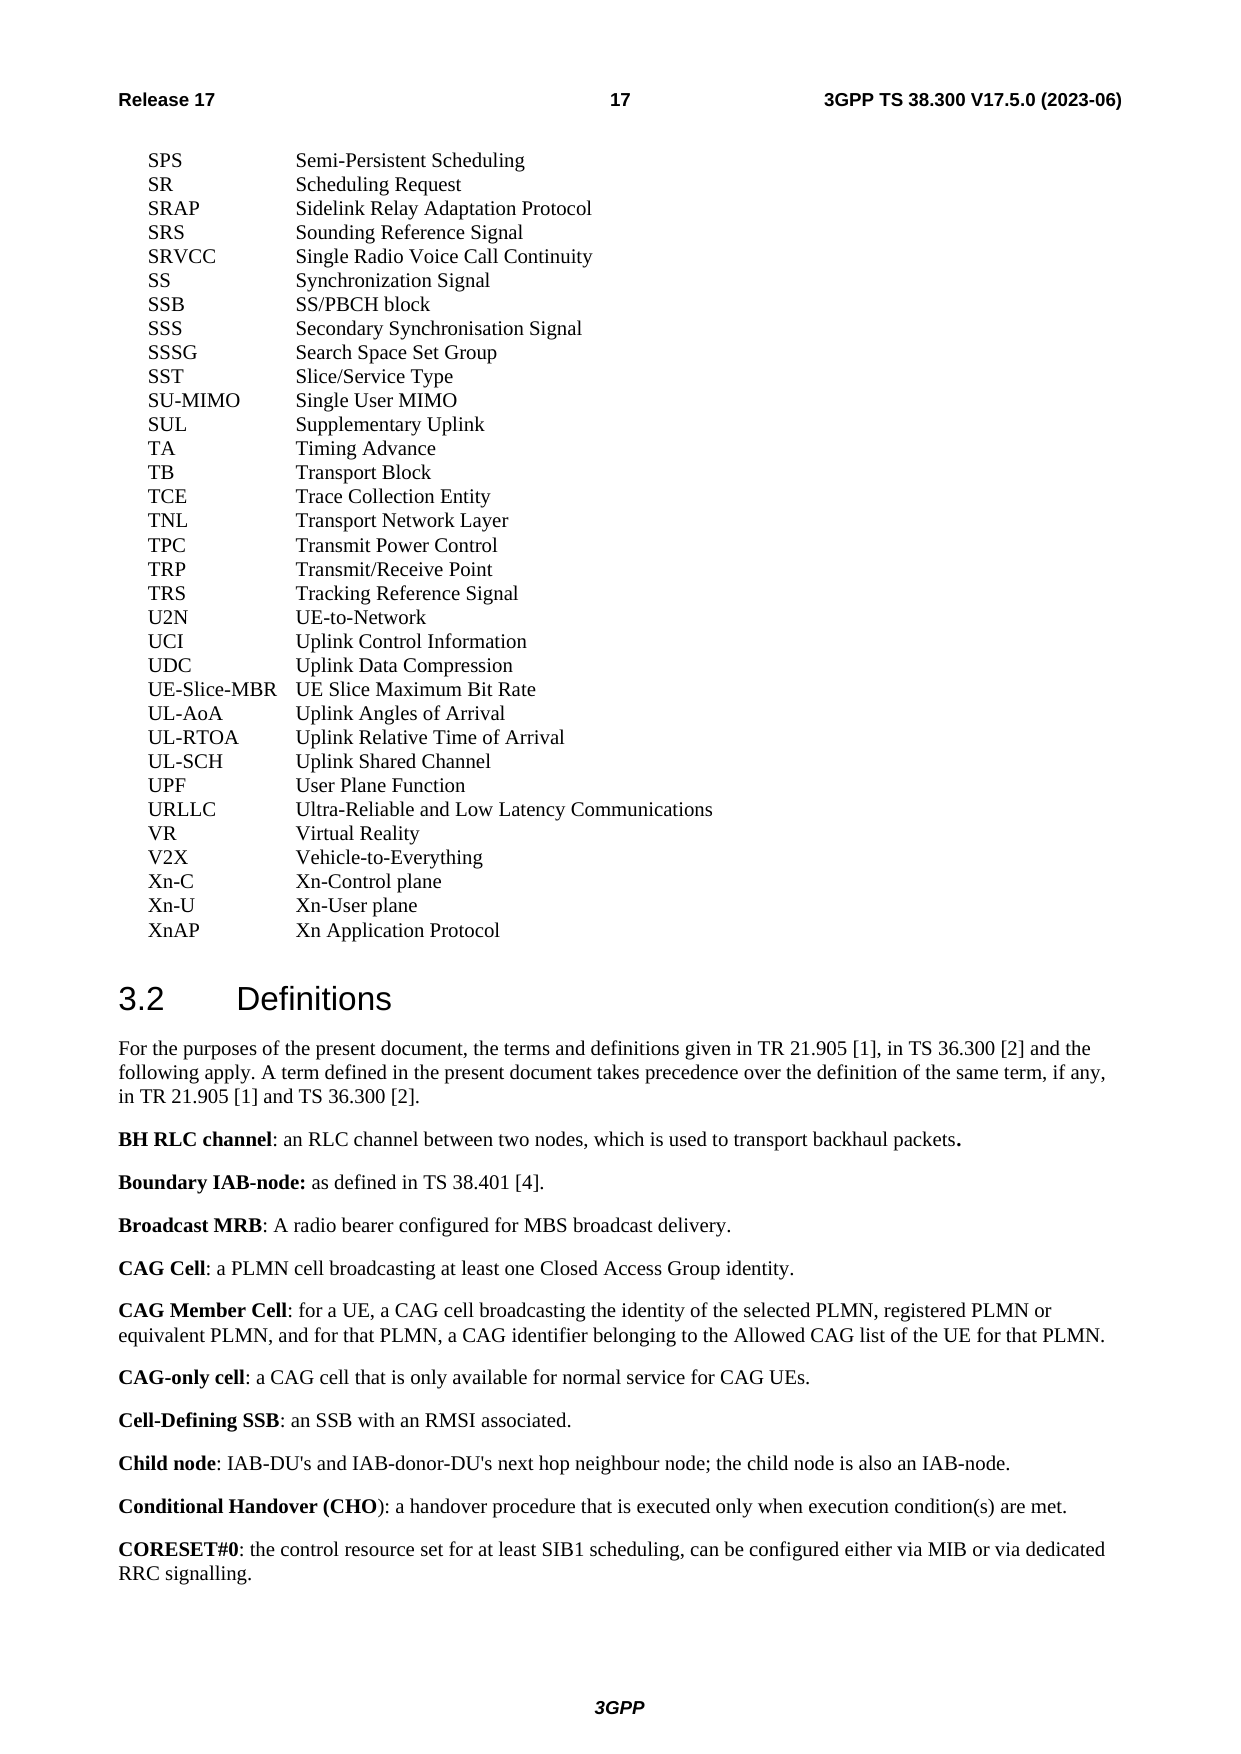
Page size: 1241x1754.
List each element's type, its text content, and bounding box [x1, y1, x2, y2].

text XnAP Xn Application Protocol [148, 917, 1122, 942]
text SRS Sounding Reference Signal [148, 220, 1122, 244]
subtitle 3.2 Definitions [118, 979, 1122, 1017]
text SPS Semi-Persistent Scheduling [148, 147, 1122, 172]
text Xn-U Xn-User plane [148, 893, 1122, 917]
text For the purposes of the present document, the terms and definitions given in TR 21.905 [1], in TS 36.300 [2] and the following apply. A term defined in the present document takes precedence over the definition of the same term, if any, in TR 21.905 [1] and TS 36.300 [2]. [118, 1036, 1122, 1108]
text SRAP Sidelink Relay Adaptation Protocol [148, 196, 1122, 220]
text UL-AoA Uplink Angles of Arrival [148, 701, 1122, 725]
text SST Slice/Service Type [148, 364, 1122, 388]
text SSS Secondary Synchronisation Signal [148, 316, 1122, 340]
text TB Transport Block [148, 460, 1122, 484]
text BH RLC channel: an RLC channel between two nodes, which is used to transport backhaul packets. [118, 1127, 1122, 1151]
text SSSG Search Space Set Group [148, 340, 1122, 364]
text Child node: IAB-DU's and IAB-donor-DU's next hop neighbour node; the child node is also an IAB-node. [118, 1451, 1122, 1475]
text TNL Transport Network Layer [148, 508, 1122, 532]
text Boundary IAB-node: as defined in TS 38.401 [4]. [118, 1170, 1122, 1194]
text UL-SCH Uplink Shared Channel [148, 749, 1122, 773]
text TRP Transmit/Receive Point [148, 557, 1122, 581]
text TCE Trace Collection Entity [148, 484, 1122, 508]
text UL-RTOA Uplink Relative Time of Arrival [148, 725, 1122, 749]
text Broadcast MRB: A radio bearer configured for MBS broadcast delivery. [118, 1213, 1122, 1237]
text UDC Uplink Data Compression [148, 653, 1122, 677]
text UCI Uplink Control Information [148, 629, 1122, 653]
text SR Scheduling Request [148, 172, 1122, 196]
text SUL Supplementary Uplink [148, 412, 1122, 436]
text CAG-only cell: a CAG cell that is only available for normal service for CAG UEs. [118, 1365, 1122, 1389]
text VR Virtual Reality [148, 821, 1122, 845]
text Xn-C Xn-Control plane [148, 869, 1122, 893]
text Conditional Handover (CHO): a handover procedure that is executed only when execution condition(s) are met. [118, 1494, 1122, 1518]
text CORESET#0: the control resource set for at least SIB1 scheduling, can be configured either via MIB or via dedicated RRC signalling. [118, 1537, 1122, 1585]
text UE-Slice-MBR UE Slice Maximum Bit Rate [148, 677, 1122, 701]
text U2N UE-to-Network [148, 605, 1122, 629]
text SU-MIMO Single User MIMO [148, 388, 1122, 412]
text SSB SS/PBCH block [148, 292, 1122, 316]
text CAG Member Cell: for a UE, a CAG cell broadcasting the identity of the selected PLMN, registered PLMN or equivalent PLMN, and for that PLMN, a CAG identifier belonging to the Allowed CAG list of the UE for that PLMN. [118, 1298, 1122, 1347]
text TRS Tracking Reference Signal [148, 581, 1122, 605]
text V2X Vehicle-to-Everything [148, 845, 1122, 869]
text URLLC Ultra-Reliable and Low Latency Communications [148, 797, 1122, 821]
text TPC Transmit Power Control [148, 532, 1122, 557]
text SRVCC Single Radio Voice Call Continuity [148, 244, 1122, 268]
text UPF User Plane Function [148, 773, 1122, 797]
text Cell-Defining SSB: an SSB with an RMSI associated. [118, 1408, 1122, 1432]
text SS Synchronization Signal [148, 268, 1122, 292]
text TA Timing Advance [148, 436, 1122, 460]
text CAG Cell: a PLMN cell broadcasting at least one Closed Access Group identity. [118, 1256, 1122, 1280]
